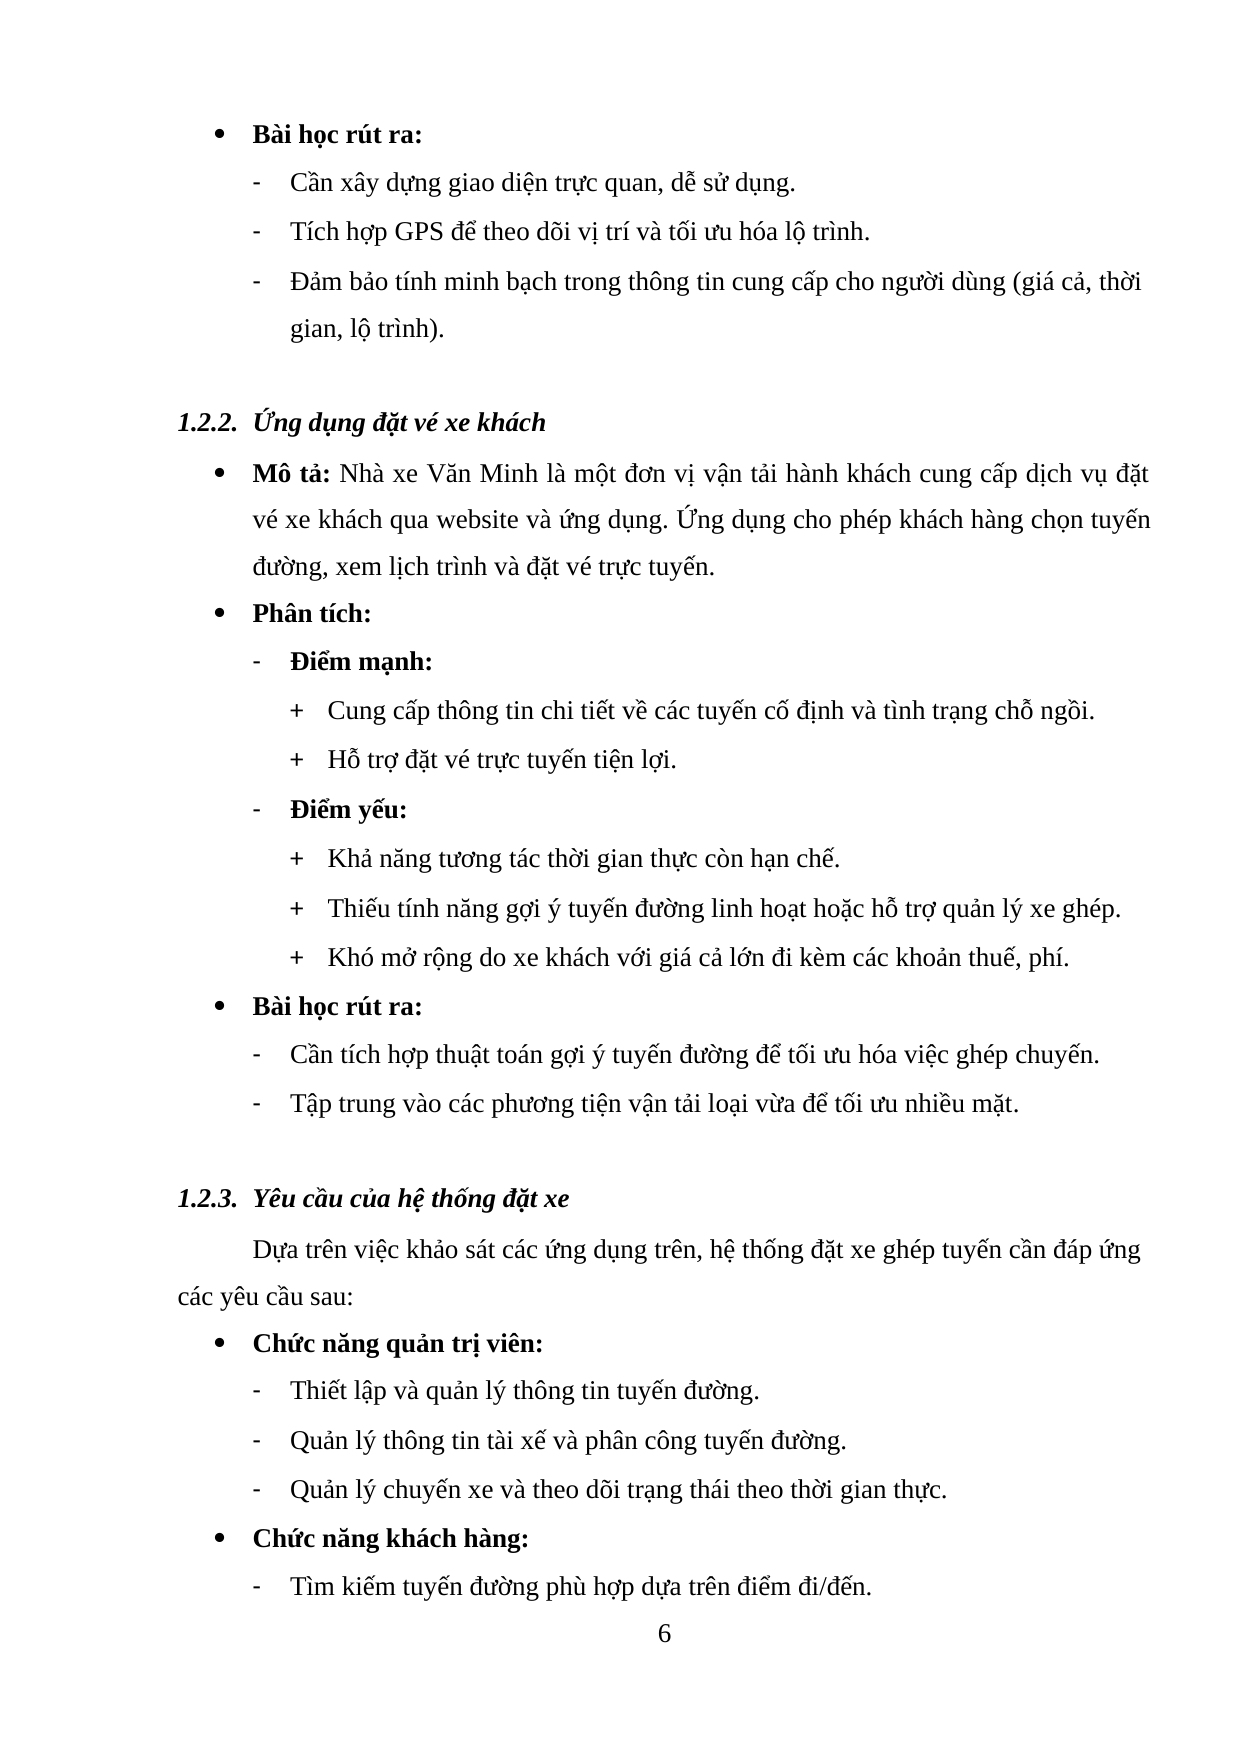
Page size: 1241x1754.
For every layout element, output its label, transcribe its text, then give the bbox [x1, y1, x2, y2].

list Cần xây dựng giao diện trực quan, dễ sử dụng. [252, 165, 1152, 198]
list Chức năng khách hàng: [215, 1522, 1152, 1553]
list Chức năng quản trị viên: [215, 1327, 1152, 1358]
list Tìm kiếm tuyến đường phù hợp dựa trên điểm đi/đến. [252, 1569, 1152, 1602]
list Cần tích hợp thuật toán gợi ý tuyến đường để tối ưu hóa việc ghép chuyến. [252, 1037, 1152, 1070]
list Bài học rút ra: [215, 990, 1152, 1021]
list Khả năng tương tác thời gian thực còn hạn chế. [290, 842, 1152, 874]
subtitle Ứng dụng đặt vé xe khách [177, 406, 1152, 437]
list Bài học rút ra: [215, 118, 1152, 149]
subtitle Yêu cầu của hệ thống đặt xe [177, 1182, 1152, 1214]
list Điểm yếu: [252, 792, 1152, 825]
list Mô tả: Nhà xe Văn Minh là một đơn vị vận tải hành khách cung cấp dịch vụ đặt vé xe khách qua website và ứng dụng. Ứng dụng cho phép khách hàng chọn tuyến đường, xem lịch trình và đặt vé trực tuyến. [215, 457, 1152, 581]
list Quản lý thông tin tài xế và phân công tuyến đường. [252, 1423, 1152, 1456]
text Dựa trên việc khảo sát các ứng dụng trên, hệ thống đặt xe ghép tuyến cần đáp ứng các yêu cầu sau: [177, 1233, 1152, 1311]
list Thiết lập và quản lý thông tin tuyến đường. [252, 1373, 1152, 1407]
list Quản lý chuyến xe và theo dõi trạng thái theo thời gian thực. [252, 1472, 1152, 1506]
list Cung cấp thông tin chi tiết về các tuyến cố định và tình trạng chỗ ngồi. [290, 693, 1152, 726]
list Tích hợp GPS để theo dõi vị trí và tối ưu hóa lộ trình. [252, 214, 1152, 247]
list Khó mở rộng do xe khách với giá cả lớn đi kèm các khoản thuế, phí. [290, 941, 1152, 973]
list Điểm mạnh: [252, 644, 1152, 677]
list Hỗ trợ đặt vé trực tuyến tiện lợi. [290, 743, 1152, 776]
list Đảm bảo tính minh bạch trong thông tin cung cấp cho người dùng (giá cả, thời gian, lộ trình). [252, 264, 1152, 344]
list Thiếu tính năng gợi ý tuyến đường linh hoạt hoặc hỗ trợ quản lý xe ghép. [290, 891, 1152, 924]
list Phân tích: [215, 597, 1152, 628]
list Tập trung vào các phương tiện vận tải loại vừa để tối ưu nhiều mặt. [252, 1086, 1152, 1119]
